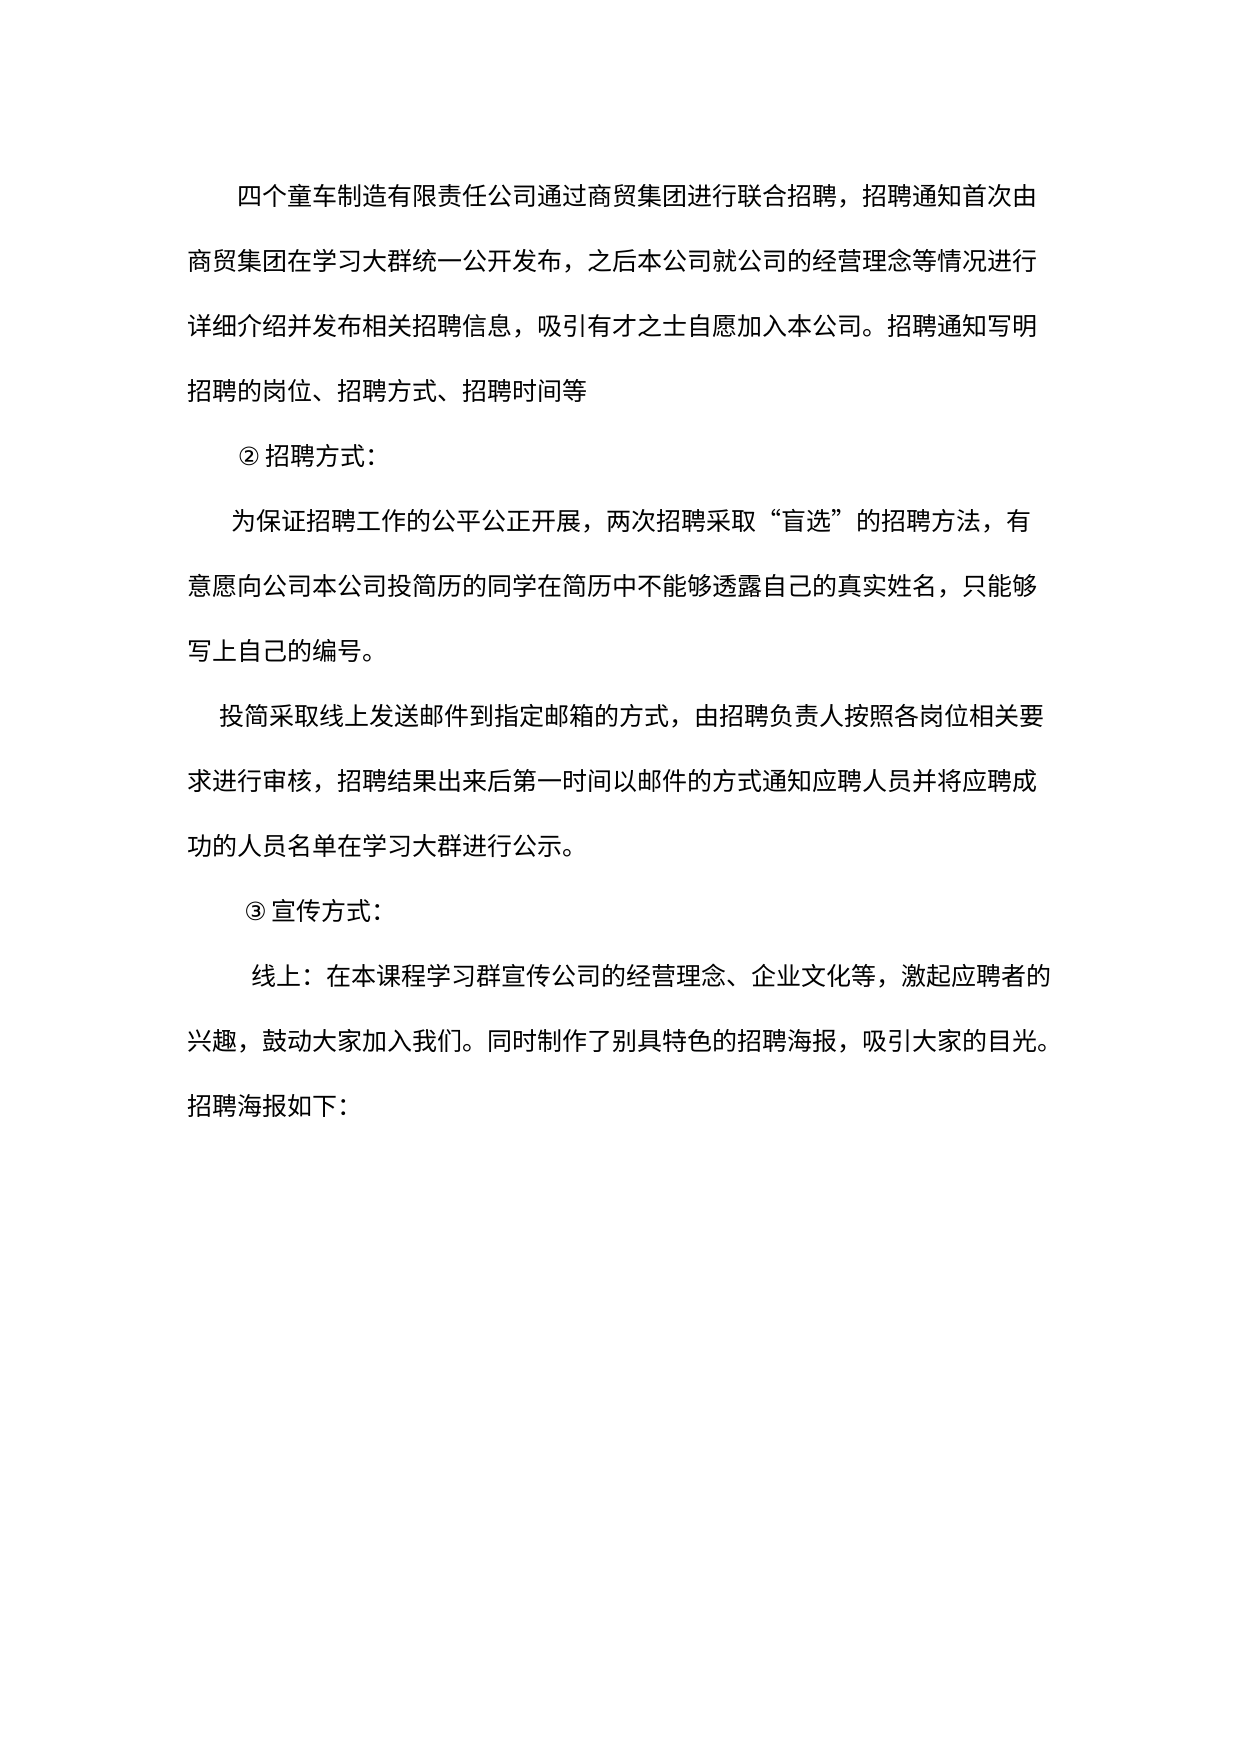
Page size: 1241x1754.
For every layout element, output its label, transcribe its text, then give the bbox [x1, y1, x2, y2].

text 线上：在本课程学习群宣传公司的经营理念、企业文化等，激起应聘者的兴趣，鼓动大家加入我们。同时制作了别具特色的招聘海报，吸引大家的目光。招聘海报如下： [187, 942, 1053, 1137]
text ③宣传方式： [187, 877, 1053, 942]
text 四个童车制造有限责任公司通过商贸集团进行联合招聘，招聘通知首次由商贸集团在学习大群统一公开发布，之后本公司就公司的经营理念等情况进行详细介绍并发布相关招聘信息，吸引有才之士自愿加入本公司。招聘通知写明招聘的岗位、招聘方式、招聘时间等 [187, 162, 1053, 422]
text 投简采取线上发送邮件到指定邮箱的方式，由招聘负责人按照各岗位相关要求进行审核，招聘结果出来后第一时间以邮件的方式通知应聘人员并将应聘成功的人员名单在学习大群进行公示。 [187, 682, 1053, 877]
text 为保证招聘工作的公平公正开展，两次招聘采取“盲选”的招聘方法，有意愿向公司本公司投简历的同学在简历中不能够透露自己的真实姓名，只能够写上自己的编号。 [187, 487, 1053, 682]
text ②招聘方式： [187, 422, 1053, 487]
